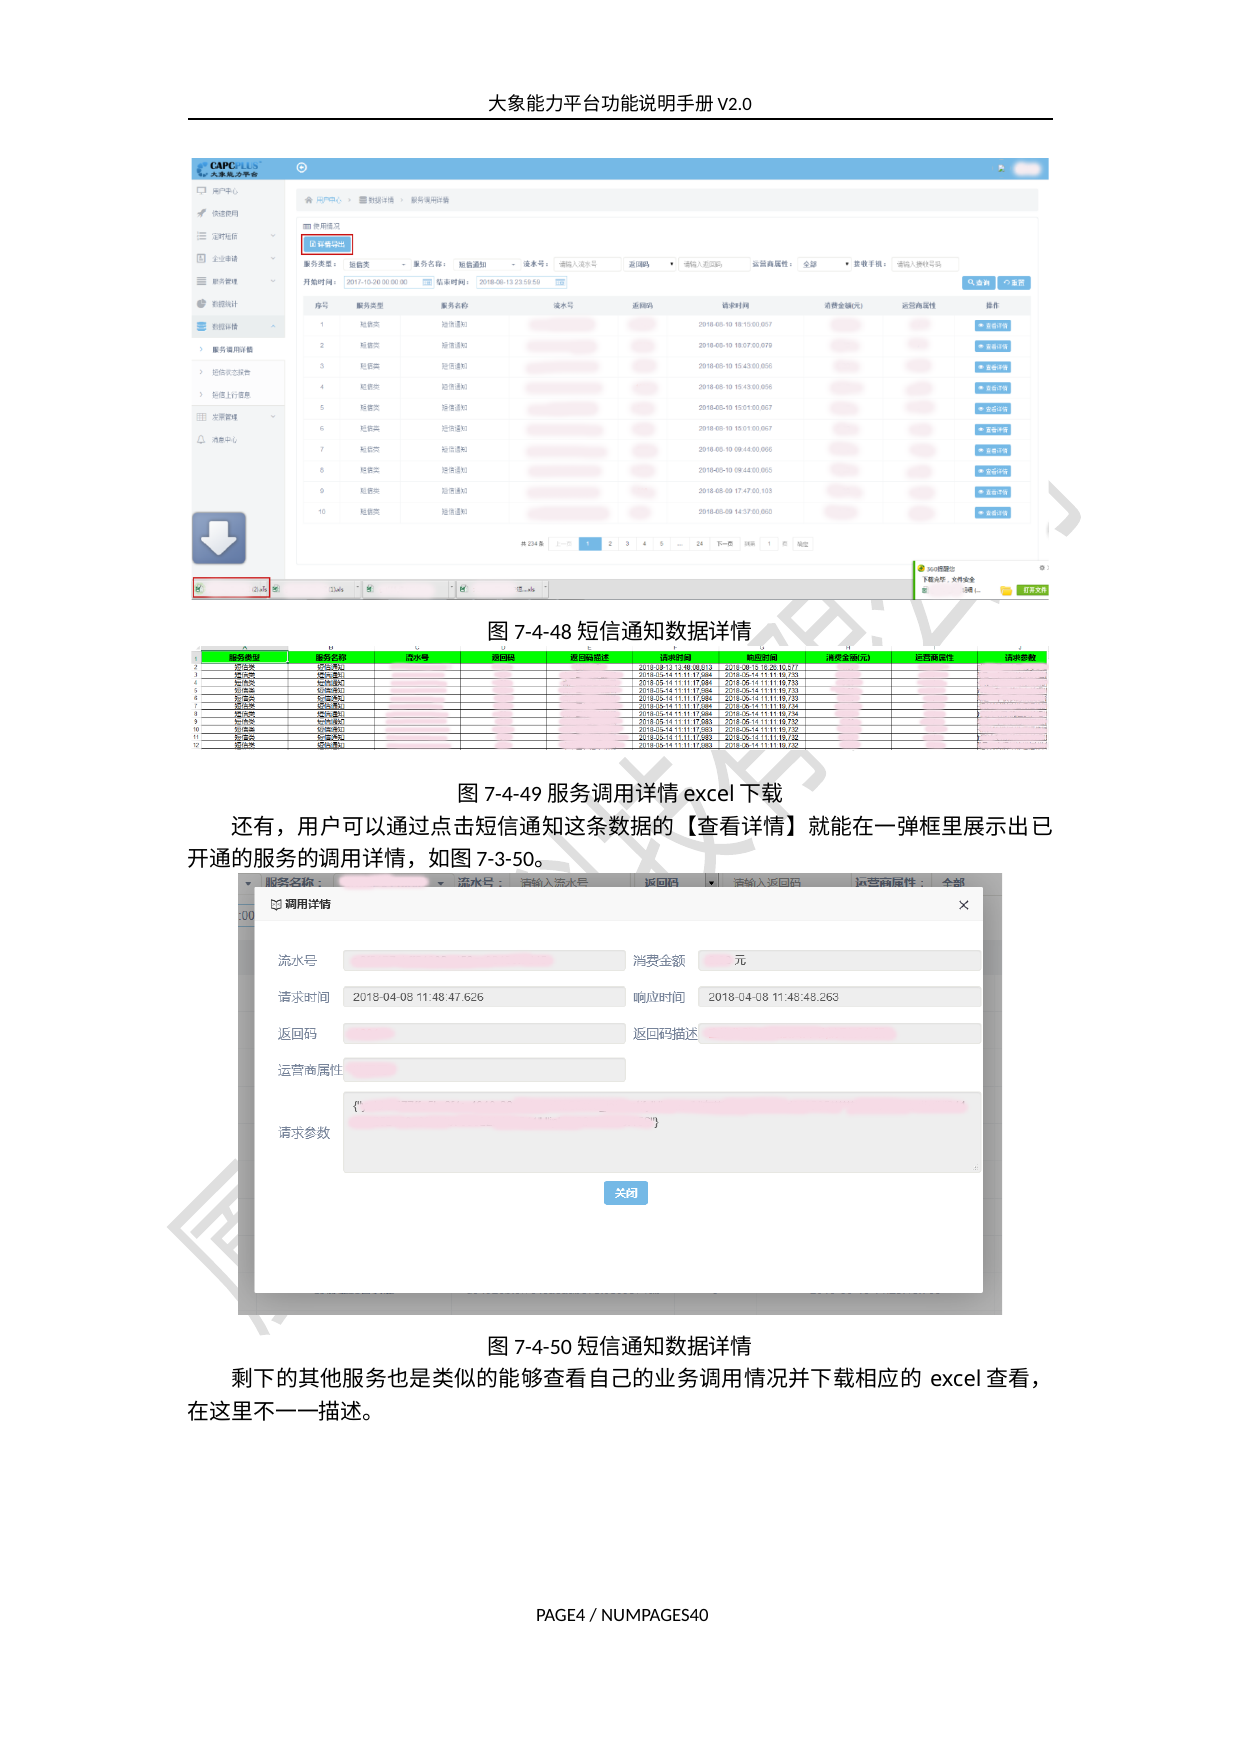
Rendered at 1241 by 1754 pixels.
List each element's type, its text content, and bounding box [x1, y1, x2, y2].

picture [191, 158, 1049, 600]
text 图7-4-48 短信通知数据详情 [187, 613, 1053, 646]
picture [191, 646, 1049, 750]
picture [238, 873, 1003, 1315]
text 图7-4-49 服务调用详情excel下载 [187, 776, 1053, 808]
text 剩下的其他服务也是类似的能够查看自己的业务调用情况并下载相应的excel查看，在这里不一一描述。 [187, 1361, 1053, 1426]
text 还有，用户可以通过点击短信通知这条数据的【查看详情】就能在一弹框里展示出已开通的服务的调用详情，如图7-3-50。 [187, 808, 1053, 873]
text 图7-4-50 短信通知数据详情 [187, 1328, 1053, 1361]
